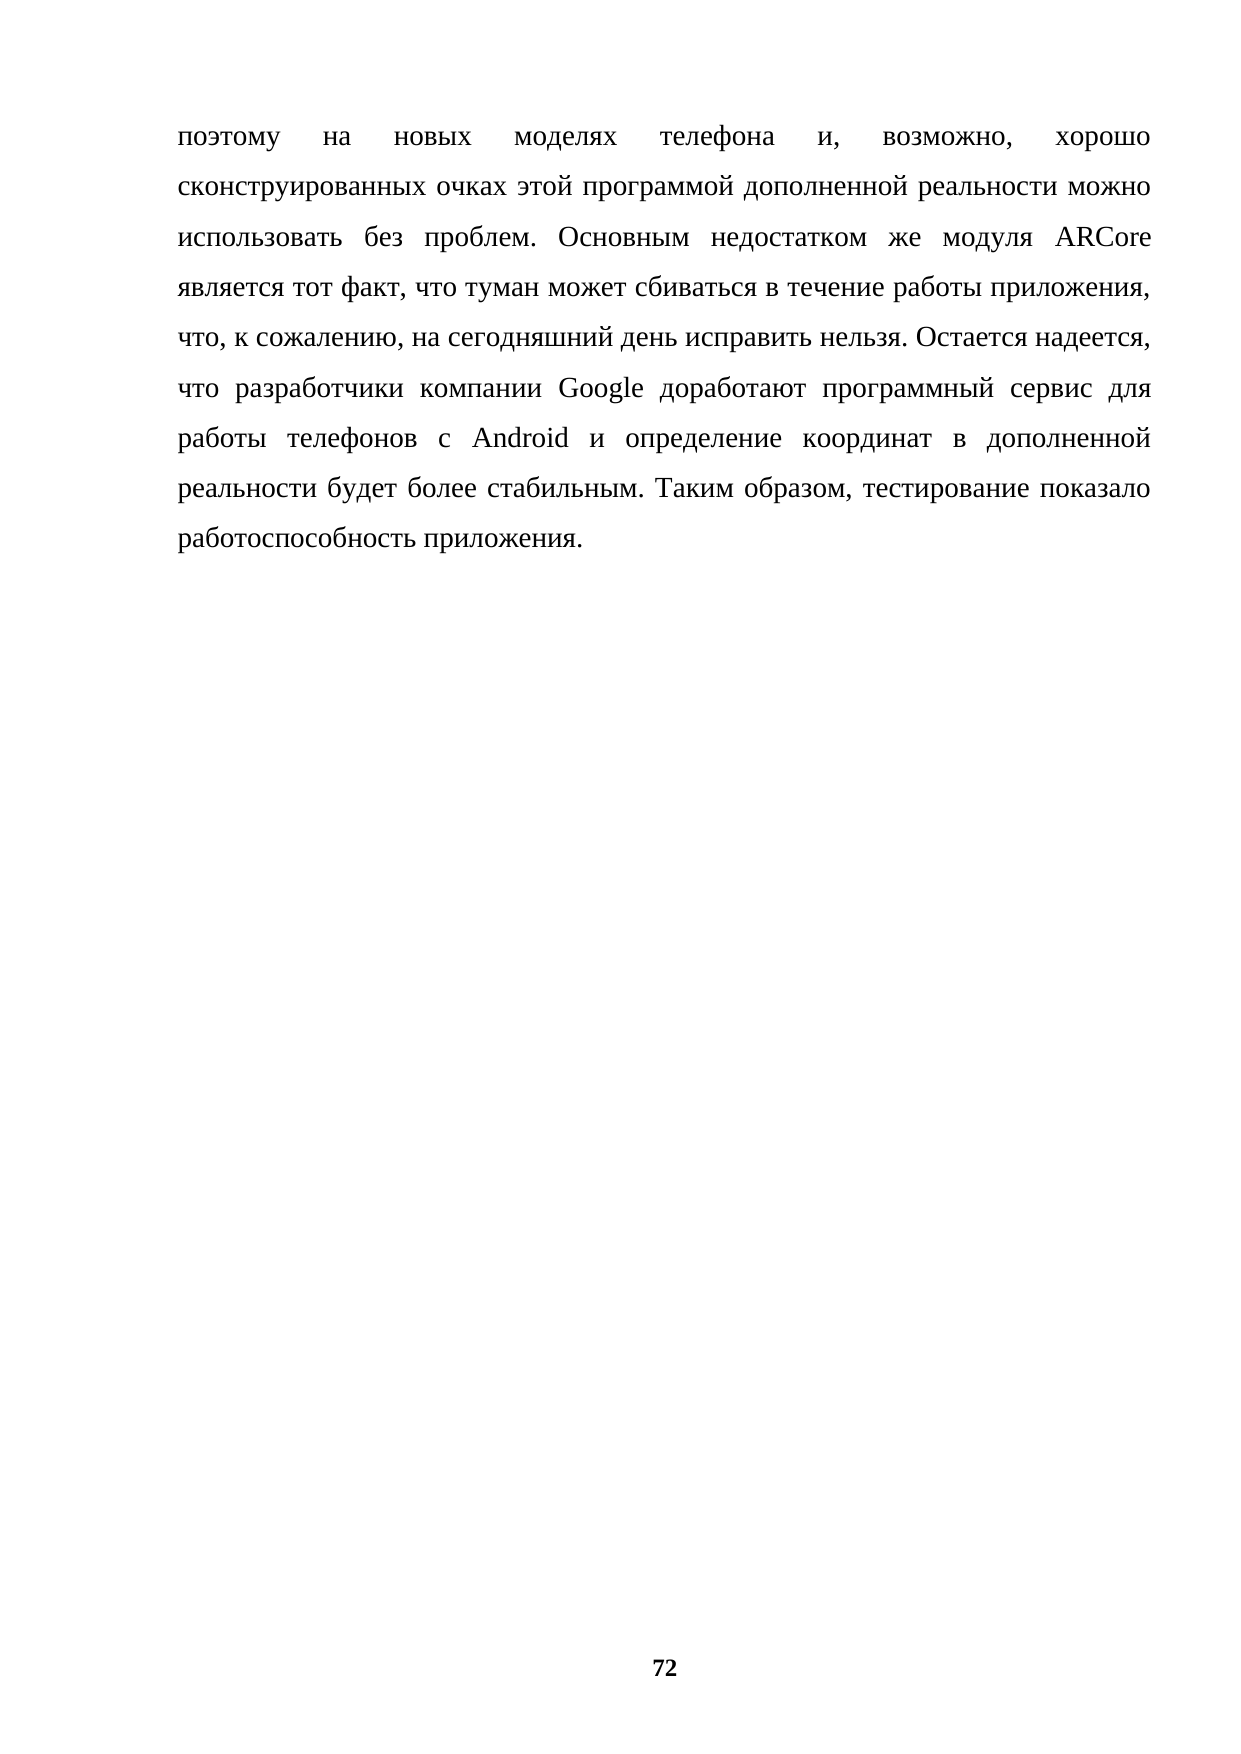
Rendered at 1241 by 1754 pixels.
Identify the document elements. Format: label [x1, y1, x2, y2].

text [177, 118, 1152, 554]
